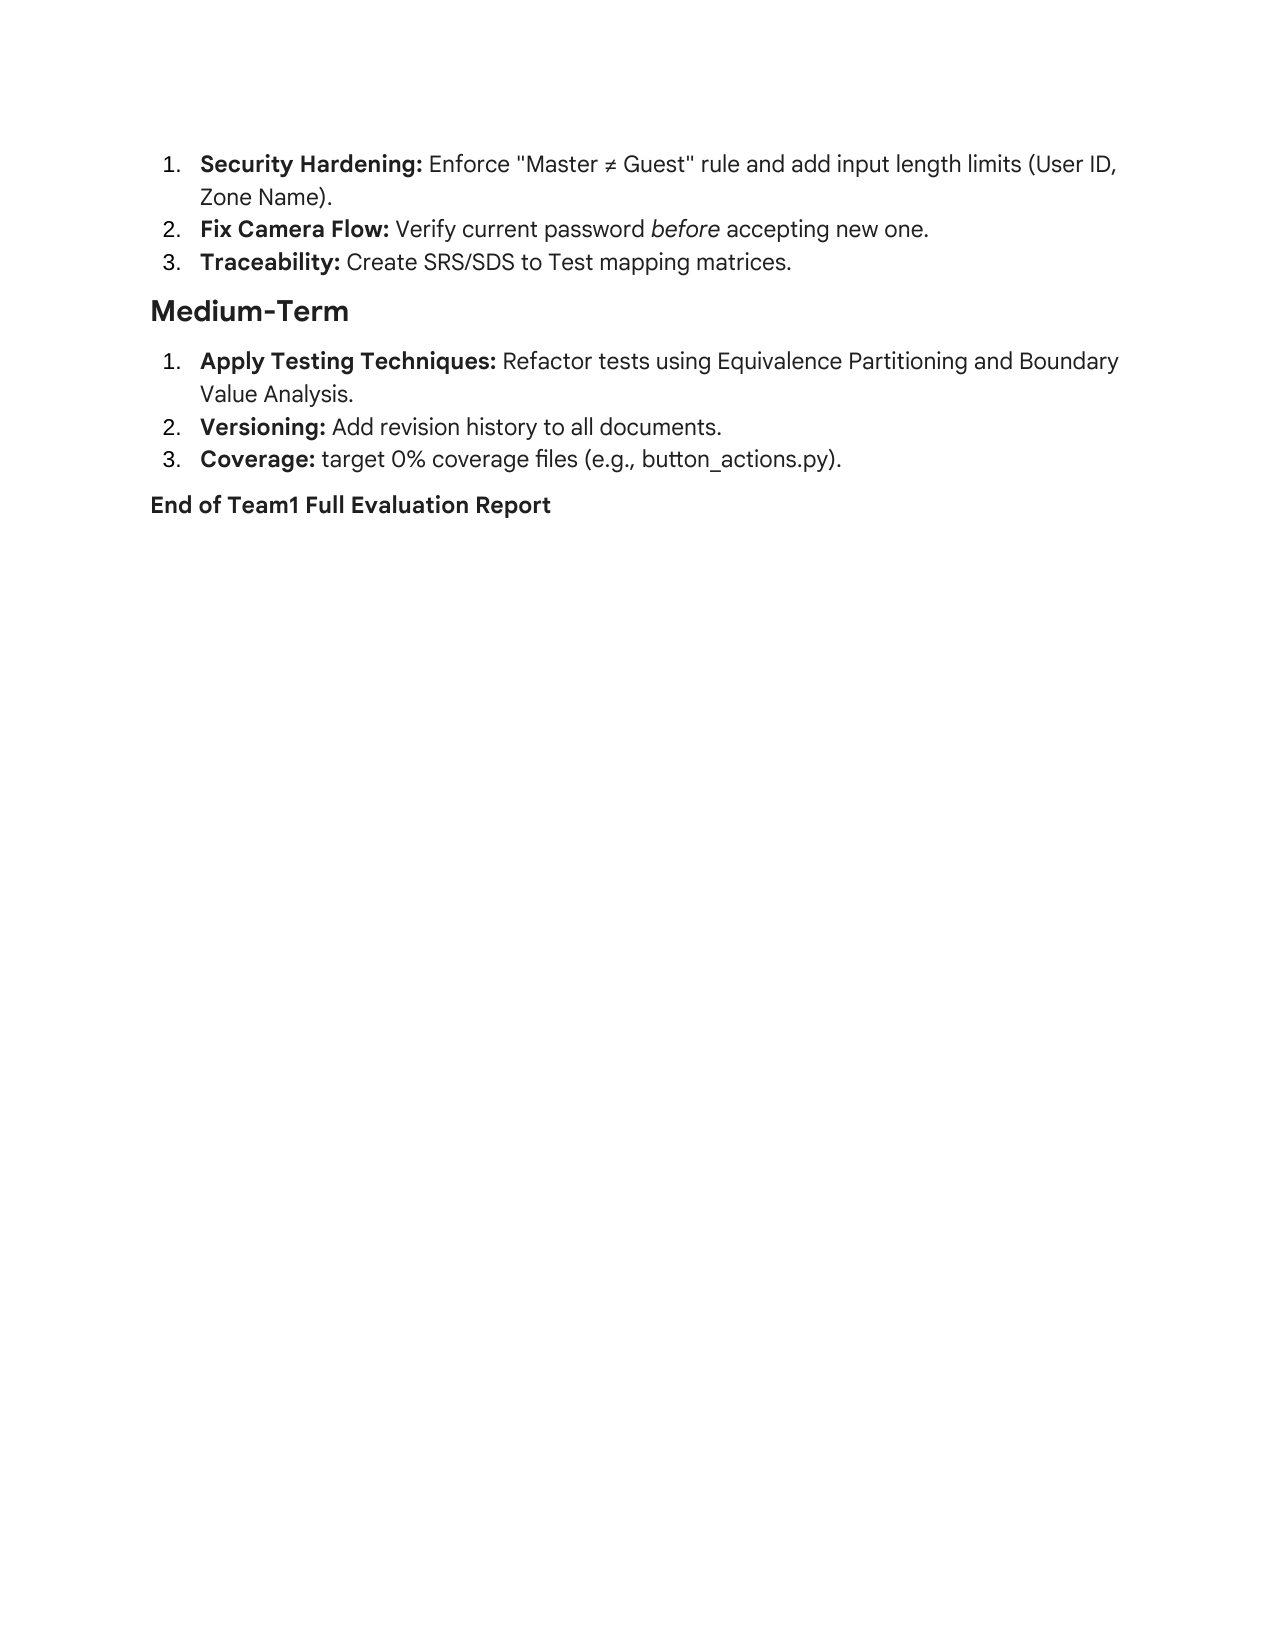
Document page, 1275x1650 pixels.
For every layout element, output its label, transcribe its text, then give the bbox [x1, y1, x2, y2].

list Fix Camera Flow: Verify current password before accepting new one. [162, 215, 1125, 244]
list Apply Testing Techniques: Refactor tests using Equivalence Partitioning and Boundary Value Analysis. [162, 347, 1125, 409]
text End of Team1 Full Evaluation Report [150, 491, 1125, 519]
list Traceability: Create SRS/SDS to Test mapping matrices. [162, 248, 1125, 277]
list Security Hardening: Enforce "Master ≠ Guest" rule and add input length limits (User ID, Zone Name). [162, 150, 1125, 211]
list Coverage: target 0% coverage files (e.g., button_actions.py). [162, 446, 1125, 474]
list Versioning: Add revision history to all documents. [162, 413, 1125, 442]
subtitle Medium-Term [150, 293, 1125, 330]
